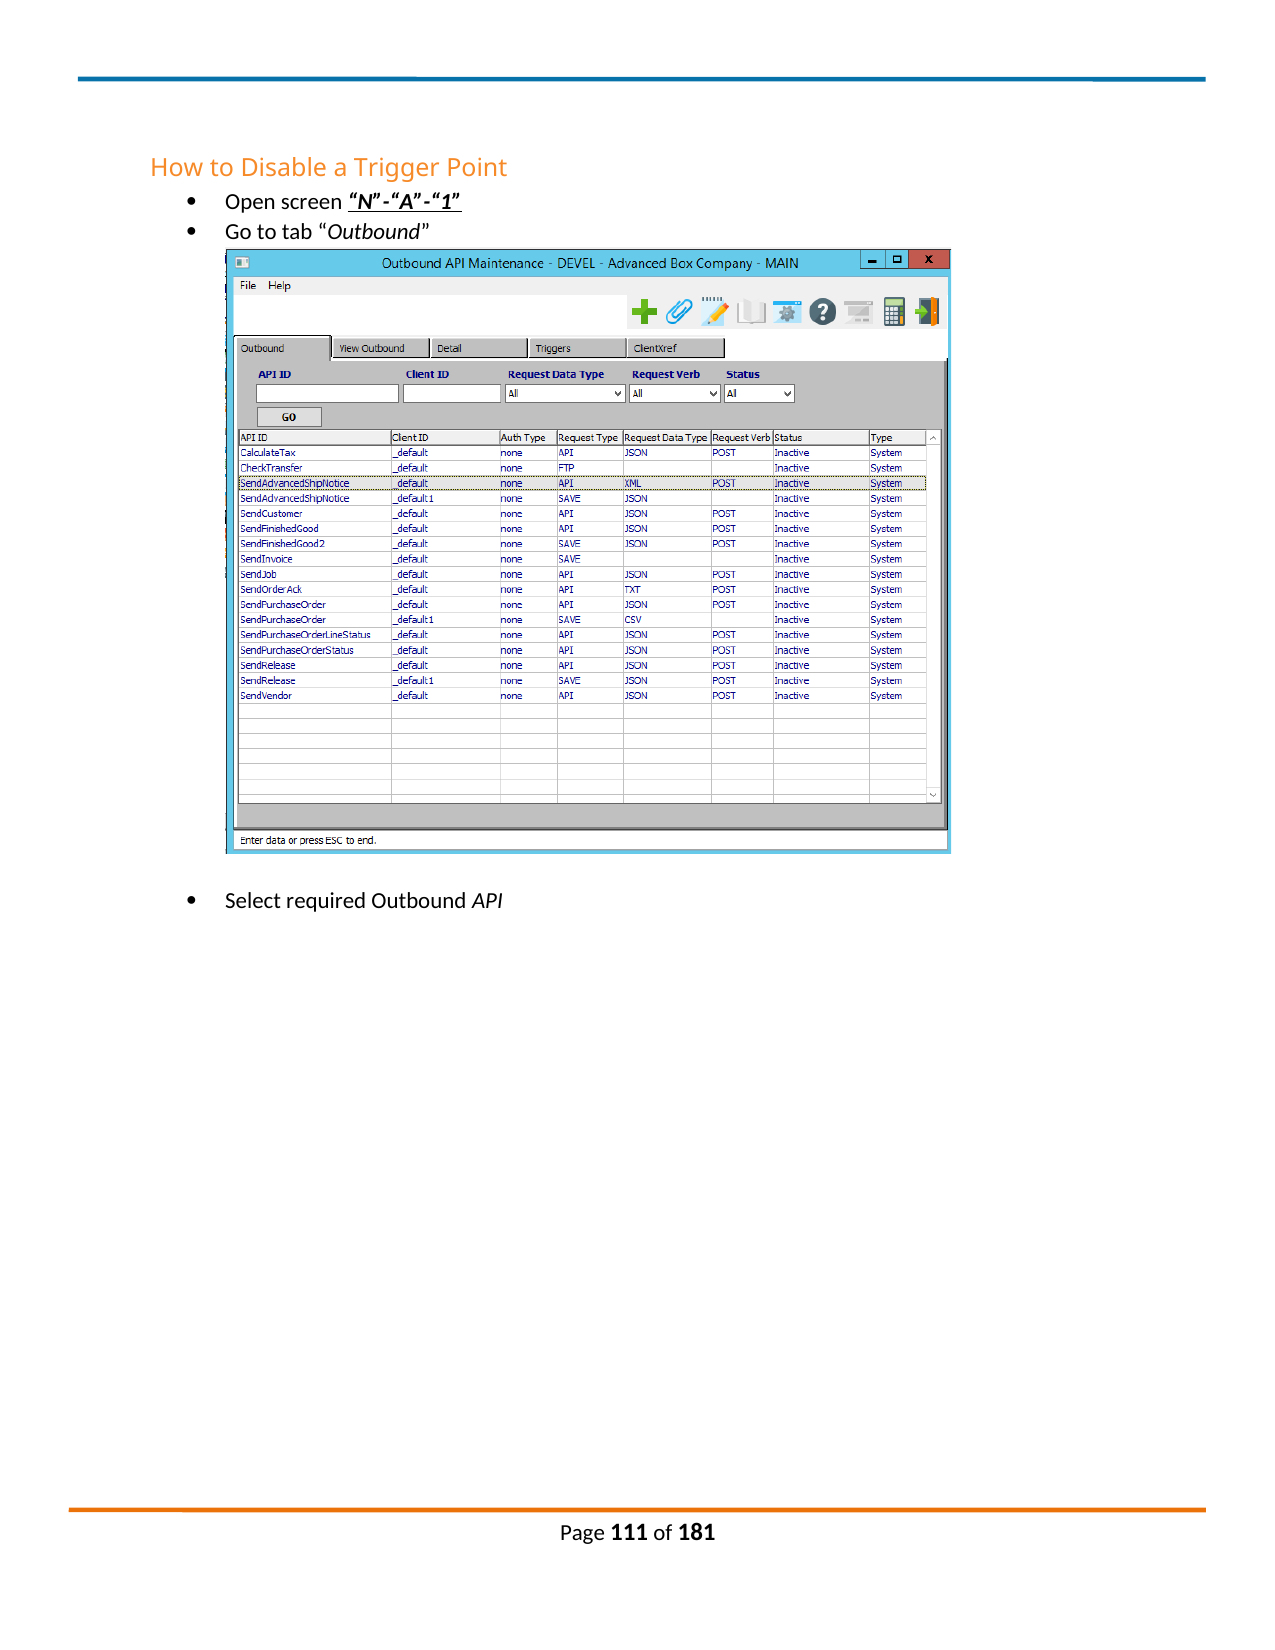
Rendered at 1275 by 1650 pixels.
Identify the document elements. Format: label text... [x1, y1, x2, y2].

picture [225, 247, 952, 854]
subtitle How to Disable a Trigger Point [150, 150, 1125, 184]
list Select required Outbound API [187, 886, 1125, 914]
list Open screen “N”-“A”-“1” [187, 187, 1125, 215]
